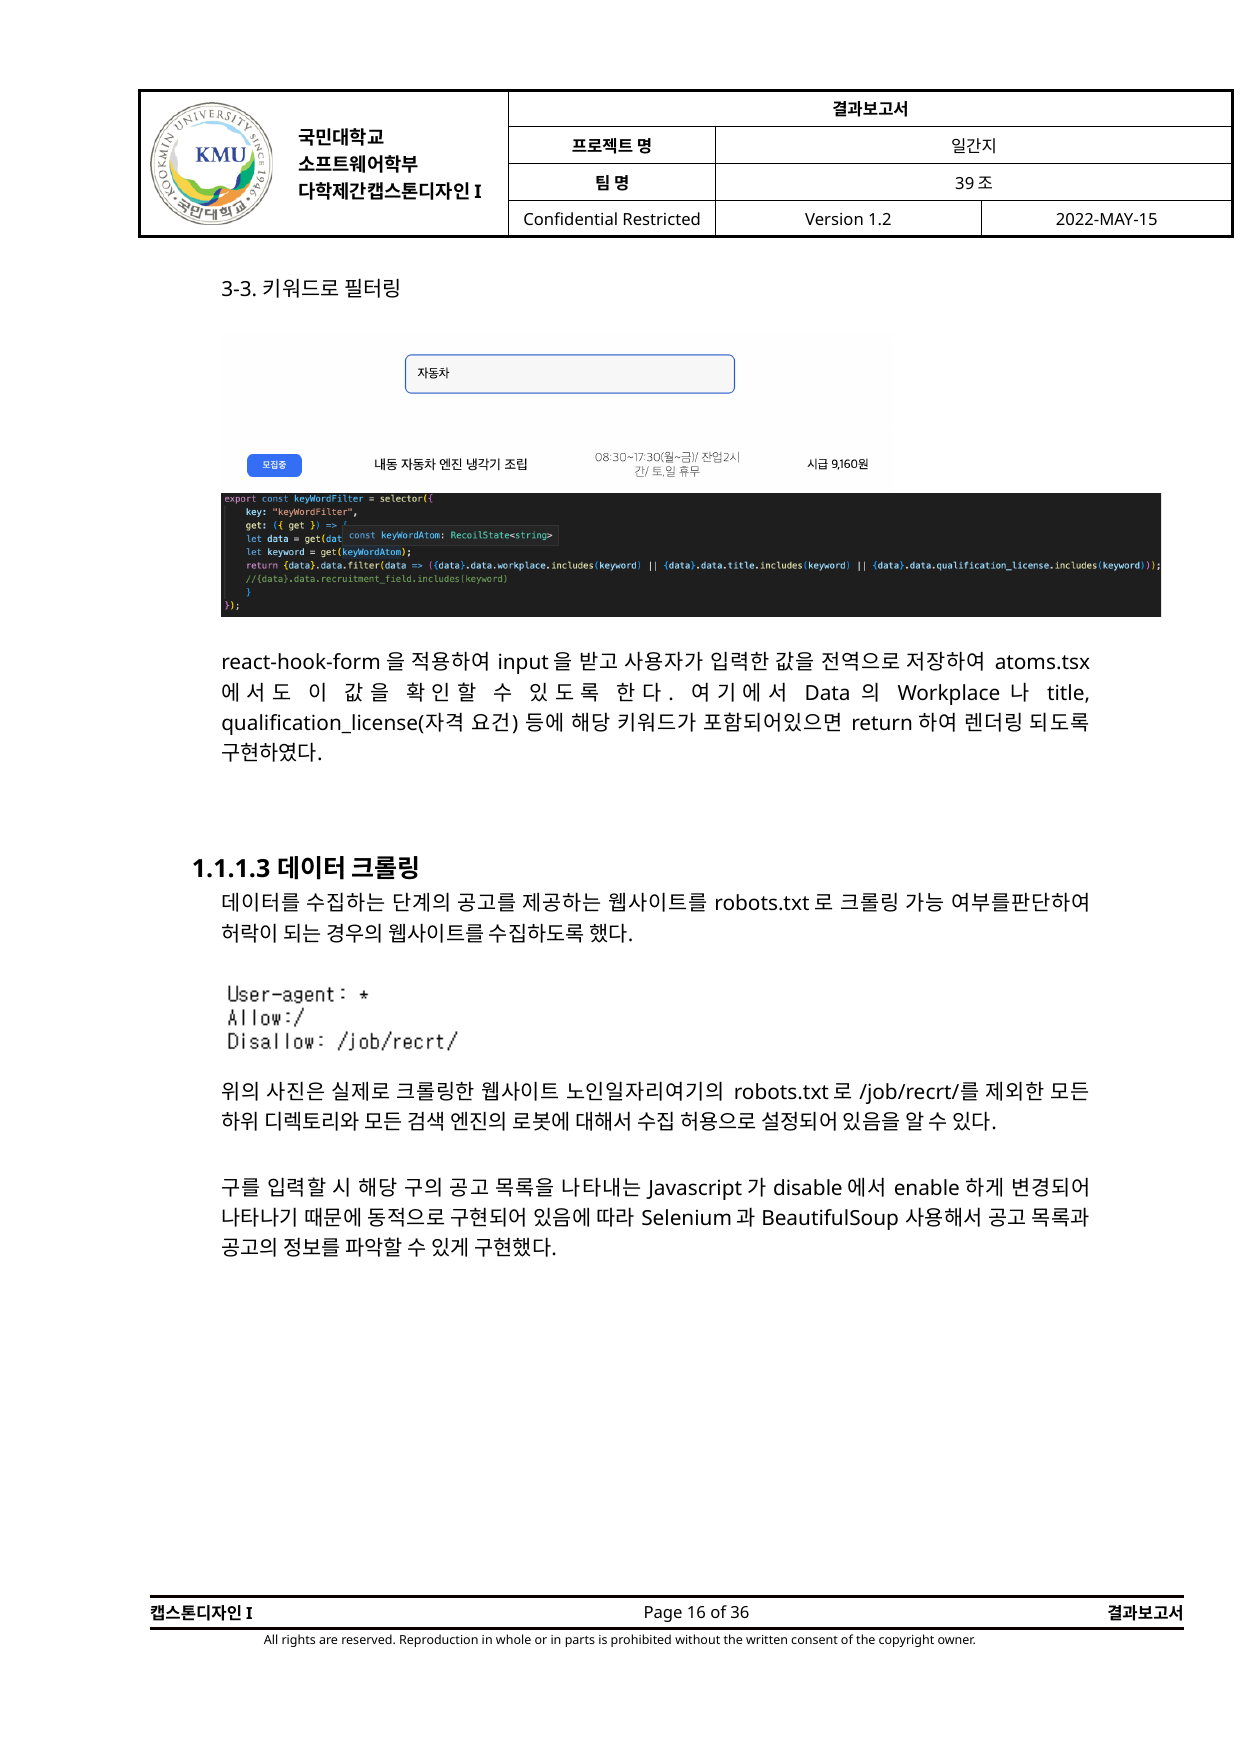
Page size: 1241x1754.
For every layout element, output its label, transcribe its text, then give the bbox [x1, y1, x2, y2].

text react-hook-form을 적용하여 input을 받고 사용자가 입력한 값을 전역으로 저장하여 atoms.tsx에서도 이 값을 확인할 수 있도록 한다. 여기에서 Data의 Workplace나 title, qualification_license(자격 요건) 등에 해당 키워드가 포함되어있으면 return하여 렌더링 되도록 구현하였다. [213, 646, 1098, 769]
text 데이터를 수집하는 단계의 공고를 제공하는 웹사이트를 robots.txt로 크롤링 가능 여부를판단하여 허락이 되는 경우의 웹사이트를 수집하도록 했다. [213, 884, 1098, 947]
picture [150, 102, 273, 225]
list 3-3. 키워드로 필터링 [213, 271, 1098, 303]
text 1.1.1.3 데이터 크롤링 [192, 848, 1090, 884]
text 위의 사진은 실제로 크롤링한 웹사이트 노인일자리여기의 robots.txt로 /job/recrt/를 제외한 모든 하위 디렉토리와 모든 검색 엔진의 로봇에 대해서 수집 허용으로 설정되어 있음을 알 수 있다. [213, 1073, 1098, 1136]
text 구를 입력할 시 해당 구의 공고 목록을 나타내는 Javascript가 disable에서 enable하게 변경되어 나타나기 때문에 동적으로 구현되어 있음에 따라 Selenium과 BeautifulSoup 사용해서 공고 목록과 공고의 정보를 파악할 수 있게 구현했다. [213, 1169, 1098, 1262]
picture [221, 975, 473, 1068]
picture [221, 331, 1162, 617]
